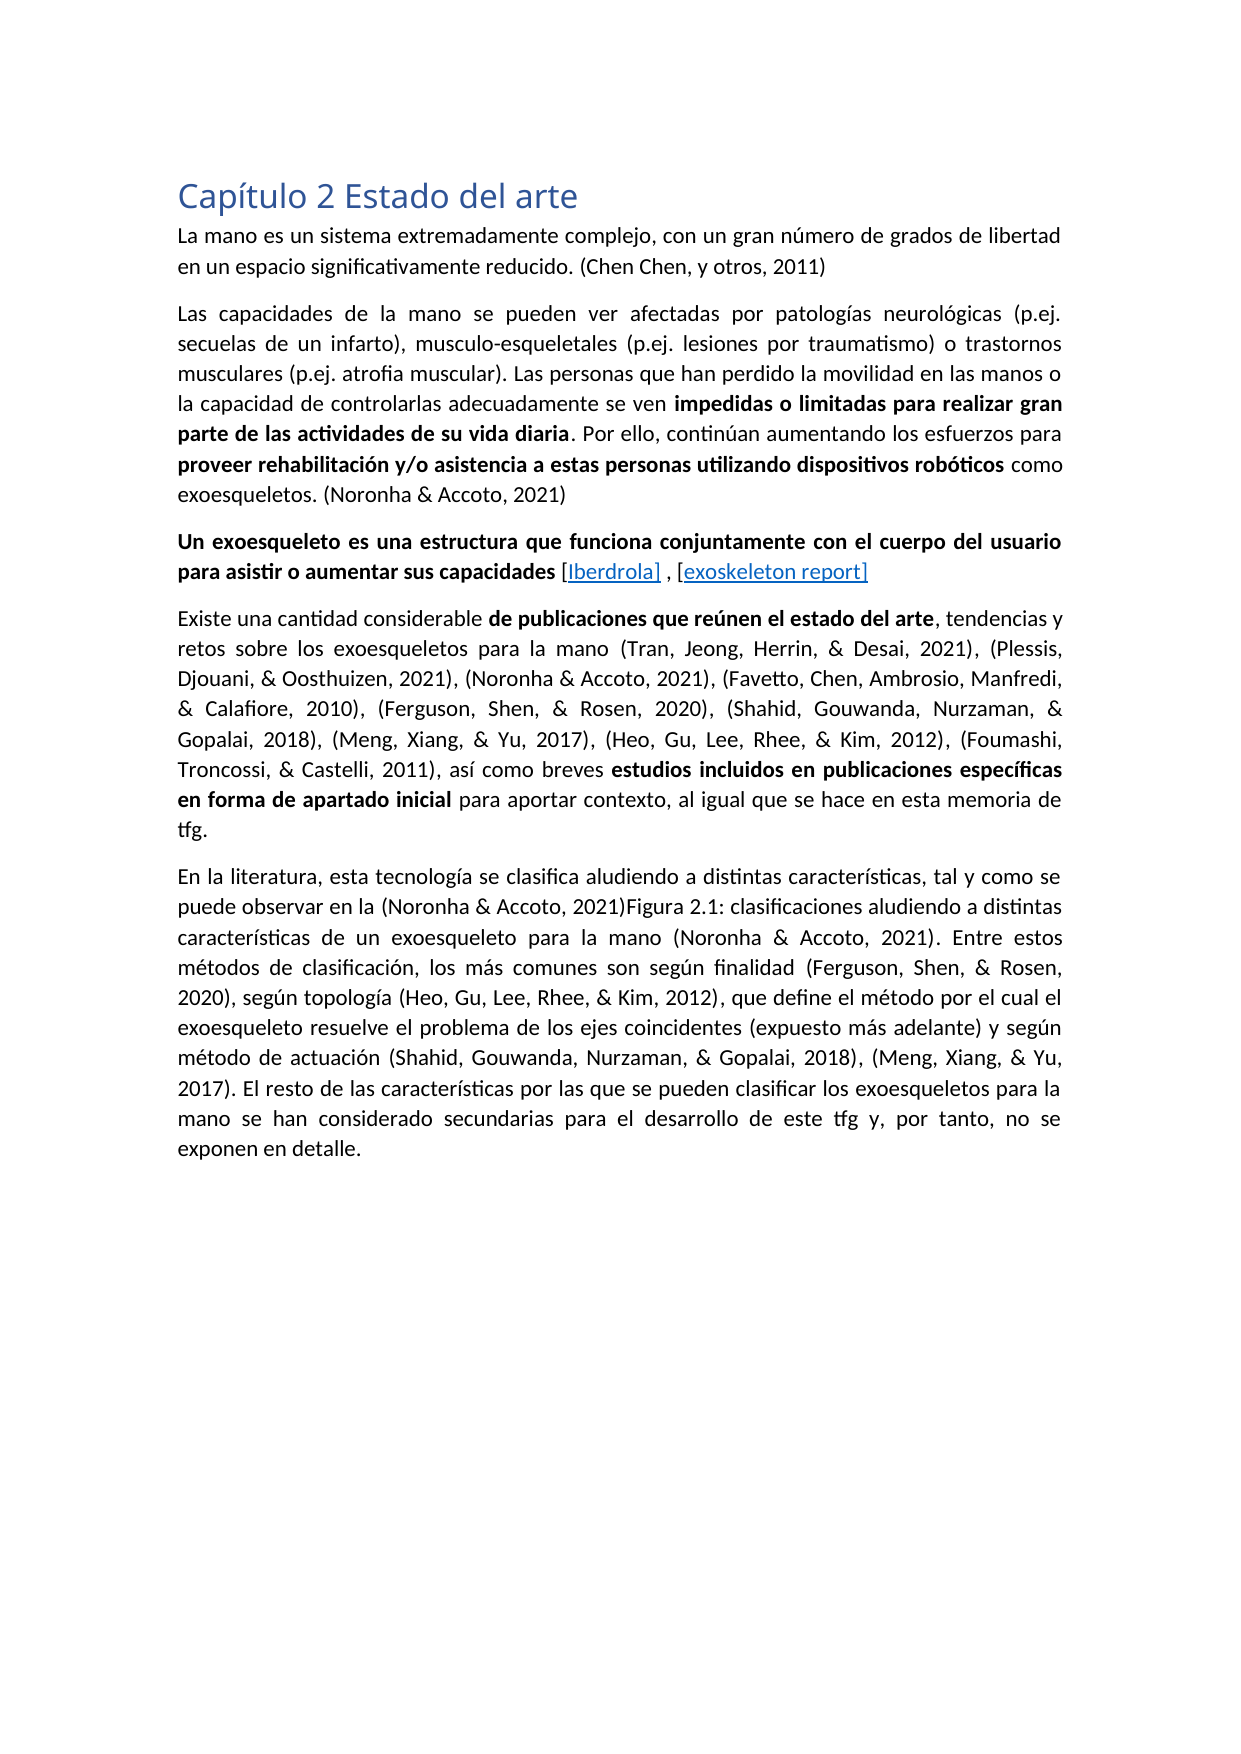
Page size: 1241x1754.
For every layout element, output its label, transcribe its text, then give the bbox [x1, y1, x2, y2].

text La mano es un sistema extremadamente complejo, con un gran número de grados de libertad en un espacio significativamente reducido. [177, 222, 1063, 280]
subtitle Estado del arte [177, 173, 1063, 218]
text Existe una cantidad considerable de publicaciones que reúnen el estado del arte, tendencias y retos sobre los exoesqueletos para la mano , , , , , , , , , así como breves estudios incluidos en publicaciones específicas en forma de apartado inicial para aportar contexto, al igual que se hace en esta memoria de tfg. [177, 604, 1063, 843]
text Las capacidades de la mano se pueden ver afectadas por patologías neurológicas (p.ej. secuelas de un infarto), musculo-esqueletales (p.ej. lesiones por traumatismo) o trastornos musculares (p.ej. atrofia muscular). Las personas que han perdido la movilidad en las manos o la capacidad de controlarlas adecuadamente se ven impedidas o limitadas para realizar gran parte de las actividades de su vida diaria. Por ello, continúan aumentando los esfuerzos para proveer rehabilitación y/o asistencia a estas personas utilizando dispositivos robóticos como exoesqueletos. [177, 299, 1063, 508]
text Un exoesqueleto es una estructura que funciona conjuntamente con el cuerpo del usuario para asistir o aumentar sus capacidades [Iberdrola] , [exoskeleton report] [177, 527, 1063, 585]
text En la literatura, esta tecnología se clasifica aludiendo a distintas características, tal y como se puede observar en la Figura 2.1. Entre estos métodos de clasificación, los más comunes son según finalidad , según topología , que define el método por el cual el exoesqueleto resuelve el problema de los ejes coincidentes (expuesto más adelante) y según método de actuación , . El resto de las características por las que se pueden clasificar los exoesqueletos para la mano se han considerado secundarias para el desarrollo de este tfg y, por tanto, no se exponen en detalle. [177, 862, 1063, 1162]
